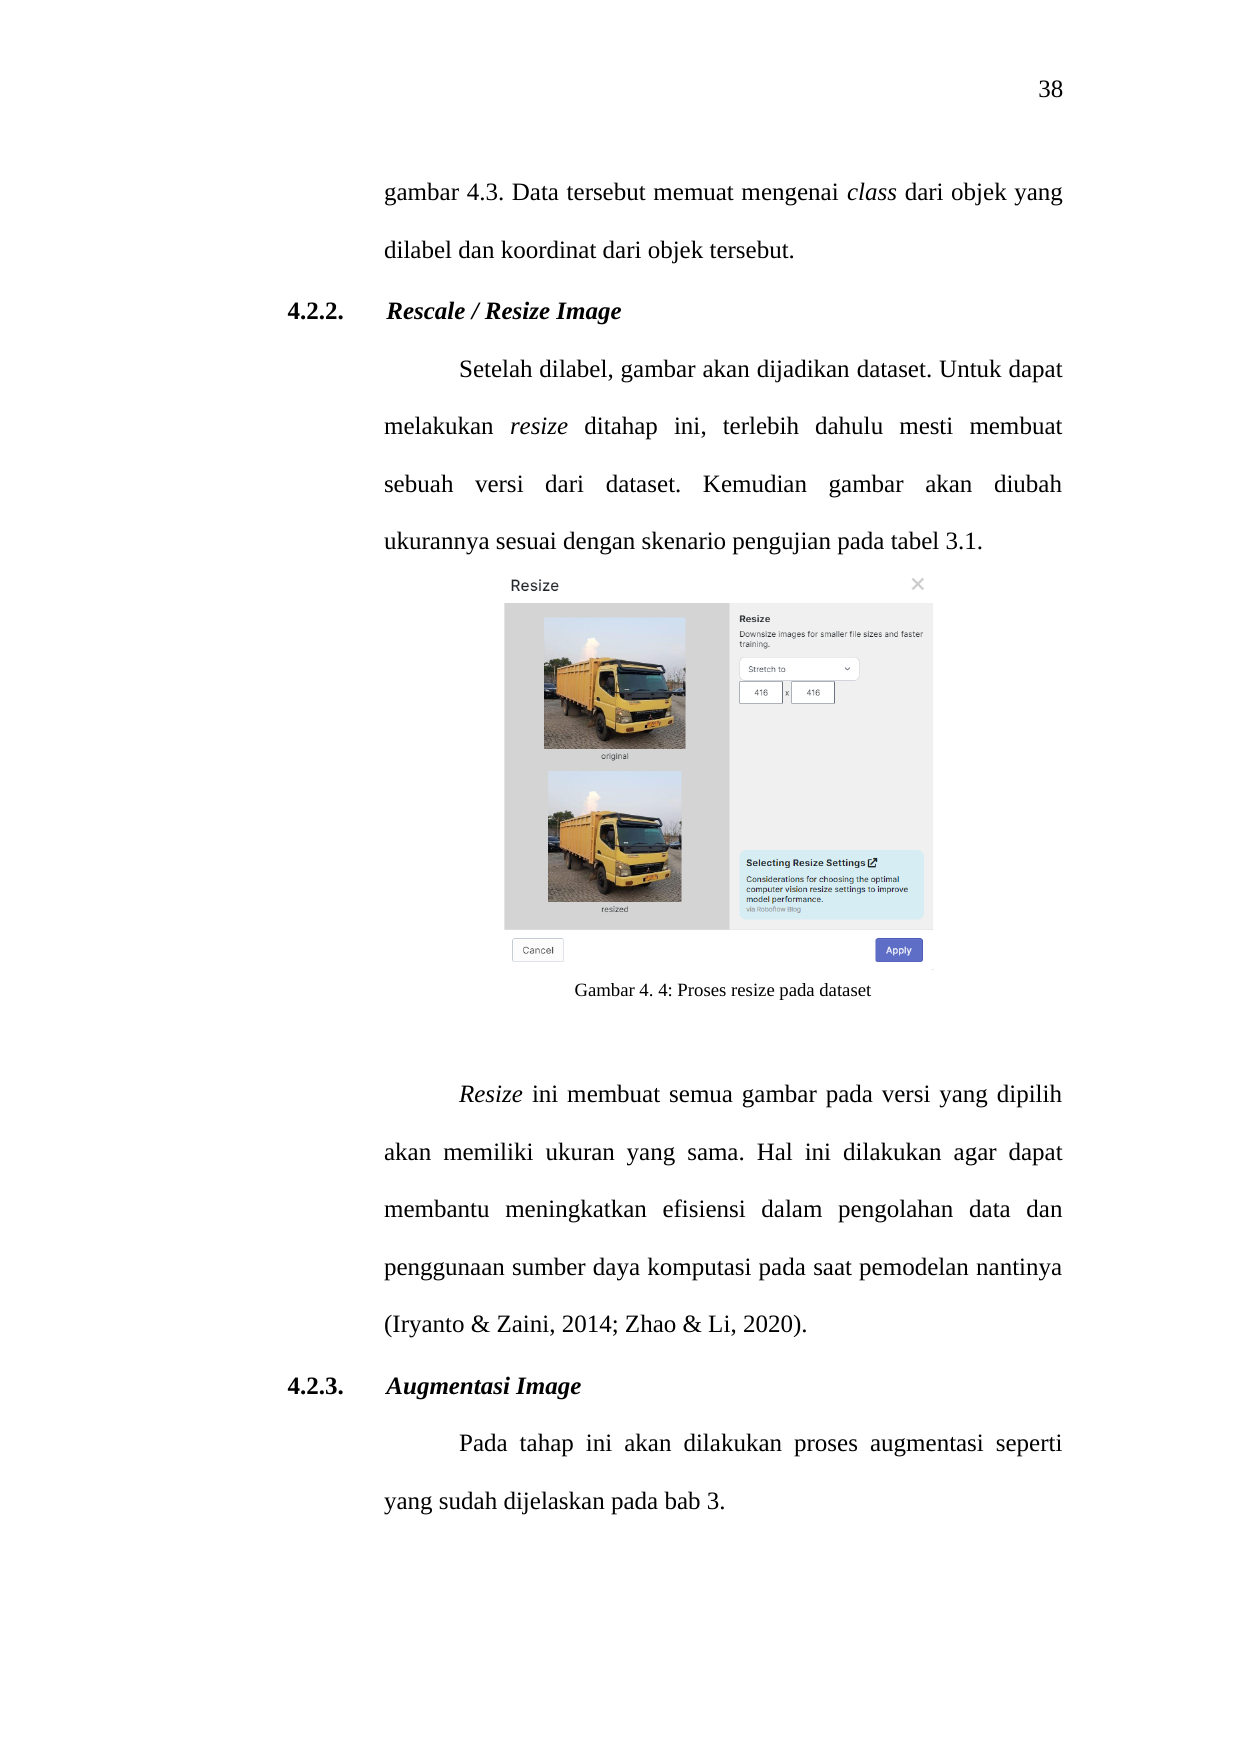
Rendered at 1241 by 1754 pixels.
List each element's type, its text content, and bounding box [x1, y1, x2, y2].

subtitle Rescale / Resize Image [287, 296, 1063, 325]
picture [504, 571, 934, 970]
subtitle Augmentasi Image [287, 1371, 1063, 1400]
text Pada tahap ini akan dilakukan proses augmentasi seperti yang sudah dijelaskan pada bab 3. [384, 1428, 1063, 1515]
text Setelah dilabel, gambar akan dijadikan dataset. Untuk dapat melakukan resize ditahap ini, terlebih dahulu mesti membuat sebuah versi dari dataset. Kemudian gambar akan diubah ukurannya sesuai dengan skenario pengujian pada tabel 3.1. [384, 354, 1063, 555]
